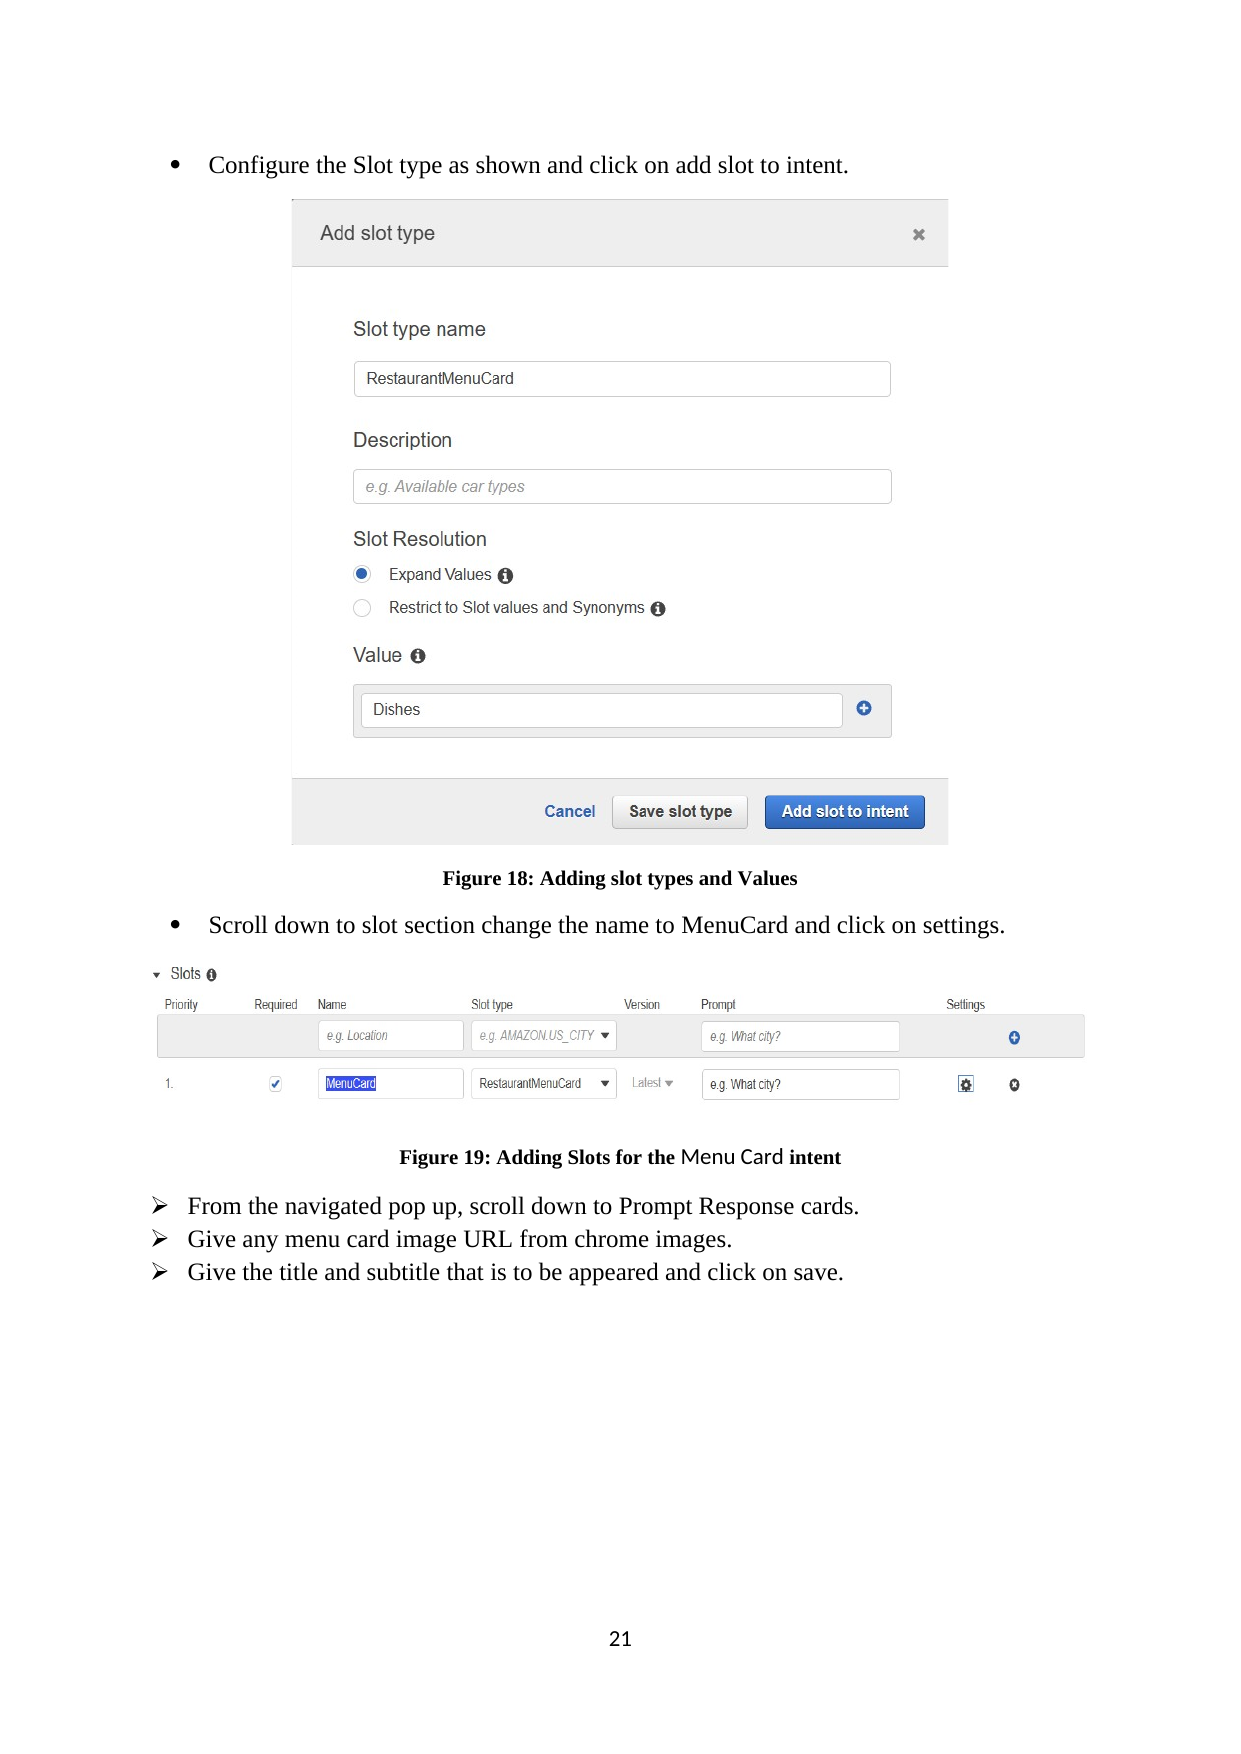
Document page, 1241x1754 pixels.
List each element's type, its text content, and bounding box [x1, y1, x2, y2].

list Give any menu card image URL from chrome images. [150, 1224, 1128, 1253]
list Give the title and subtitle that is to be appeared and click on save. [150, 1257, 1128, 1286]
text Figure 18: Adding slot types and Values [112, 866, 1128, 889]
text Figure 19: Adding Slots for the Menu Card intent [112, 1142, 1128, 1170]
list Configure the Slot type as shown and click on add slot to intent. [171, 150, 1128, 179]
picture [291, 199, 949, 845]
picture [150, 967, 1091, 1122]
list From the navigated pop up, scroll down to Prompt Response cards. [150, 1191, 1128, 1220]
list Scroll down to slot section change the name to MenuCard and click on settings. [171, 910, 1128, 938]
